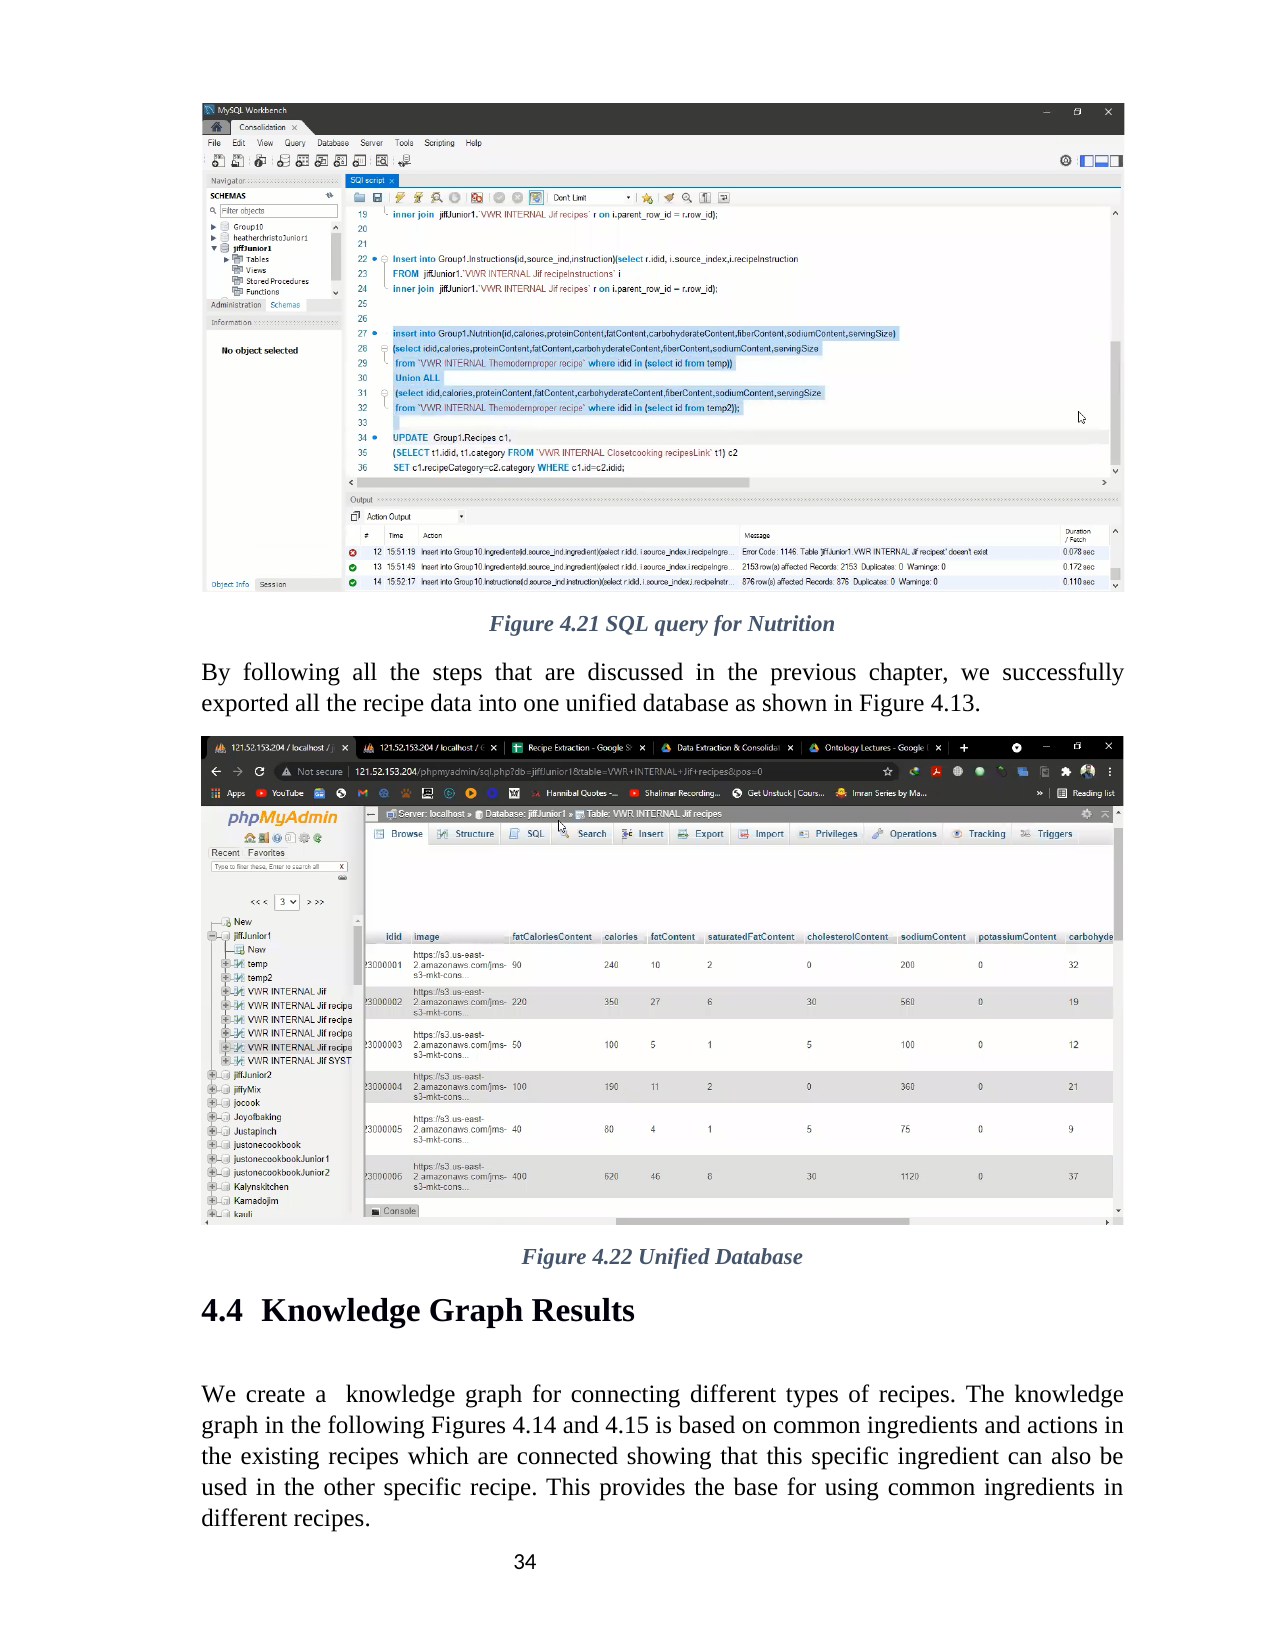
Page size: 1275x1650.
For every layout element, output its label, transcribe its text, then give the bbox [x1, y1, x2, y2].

subtitle Knowledge Graph Results [201, 1291, 1125, 1329]
picture [201, 736, 1124, 1225]
picture [202, 103, 1125, 592]
text We create a knowledge graph for connecting different types of recipes. The knowledge graph in the following Figures 4.14 and 4.15 is based on common ingredients and actions in the existing recipes which are connected showing that this specific ingredient can also be used in the other specific recipe. This provides the base for using common ingredients in different recipes. [201, 1379, 1125, 1532]
text By following all the steps that are discussed in the previous chapter, we successfully exported all the recipe data into one unified database as shown in Figure 4.13. [201, 657, 1125, 717]
